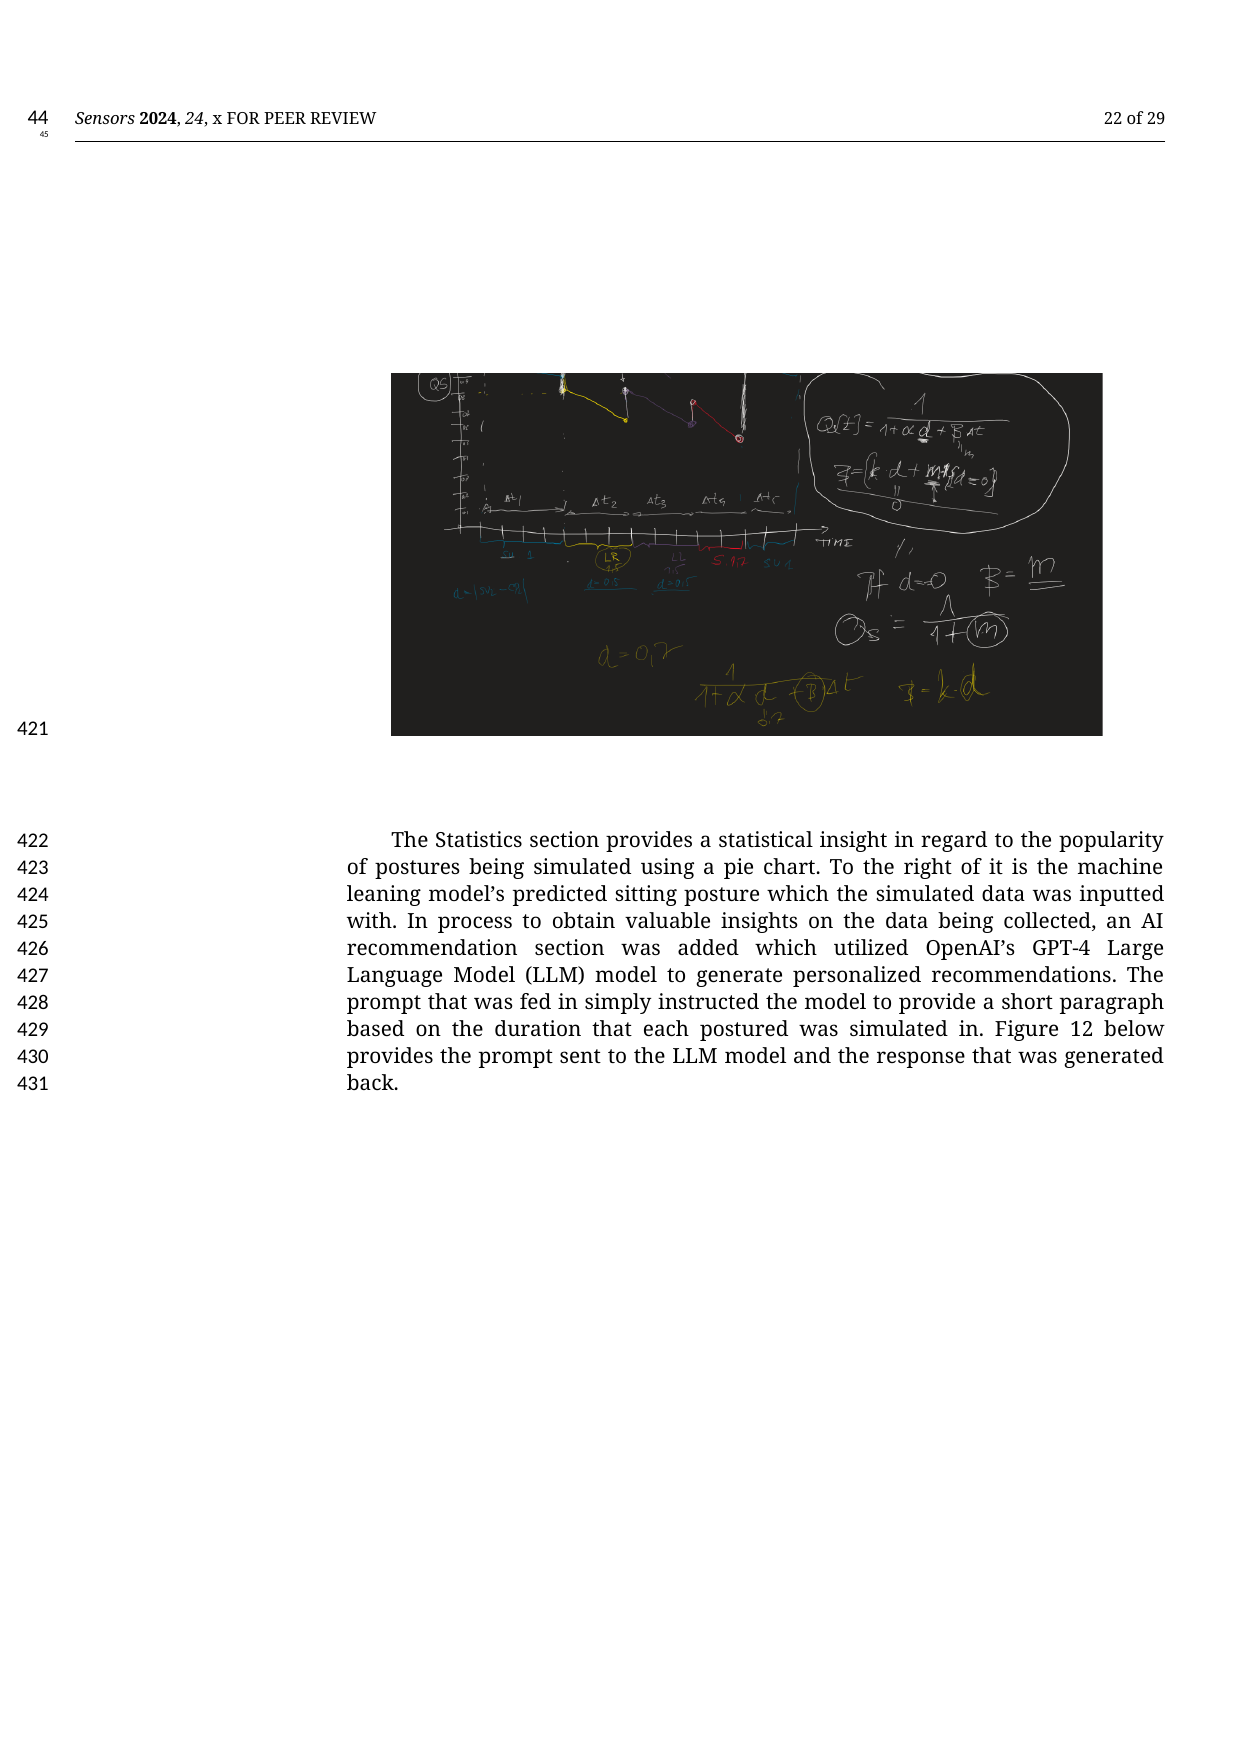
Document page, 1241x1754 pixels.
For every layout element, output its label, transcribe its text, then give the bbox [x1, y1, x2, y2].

text The Statistics section provides a statistical insight in regard to the popularity of postures being simulated using a pie chart. To the right of it is the machine leaning model’s predicted sitting posture which the simulated data was inputted with. In process to obtain valuable insights on the data being collected, an AI recommendation section was added which utilized OpenAI’s GPT-4 Large Language Model (LLM) model to generate personalized recommendations. The prompt that was fed in simply instructed the model to provide a short paragraph based on the duration that each postured was simulated in. Figure 12 below provides the prompt sent to the LLM model and the response that was generated back. [347, 826, 1165, 1097]
picture [391, 373, 1103, 736]
